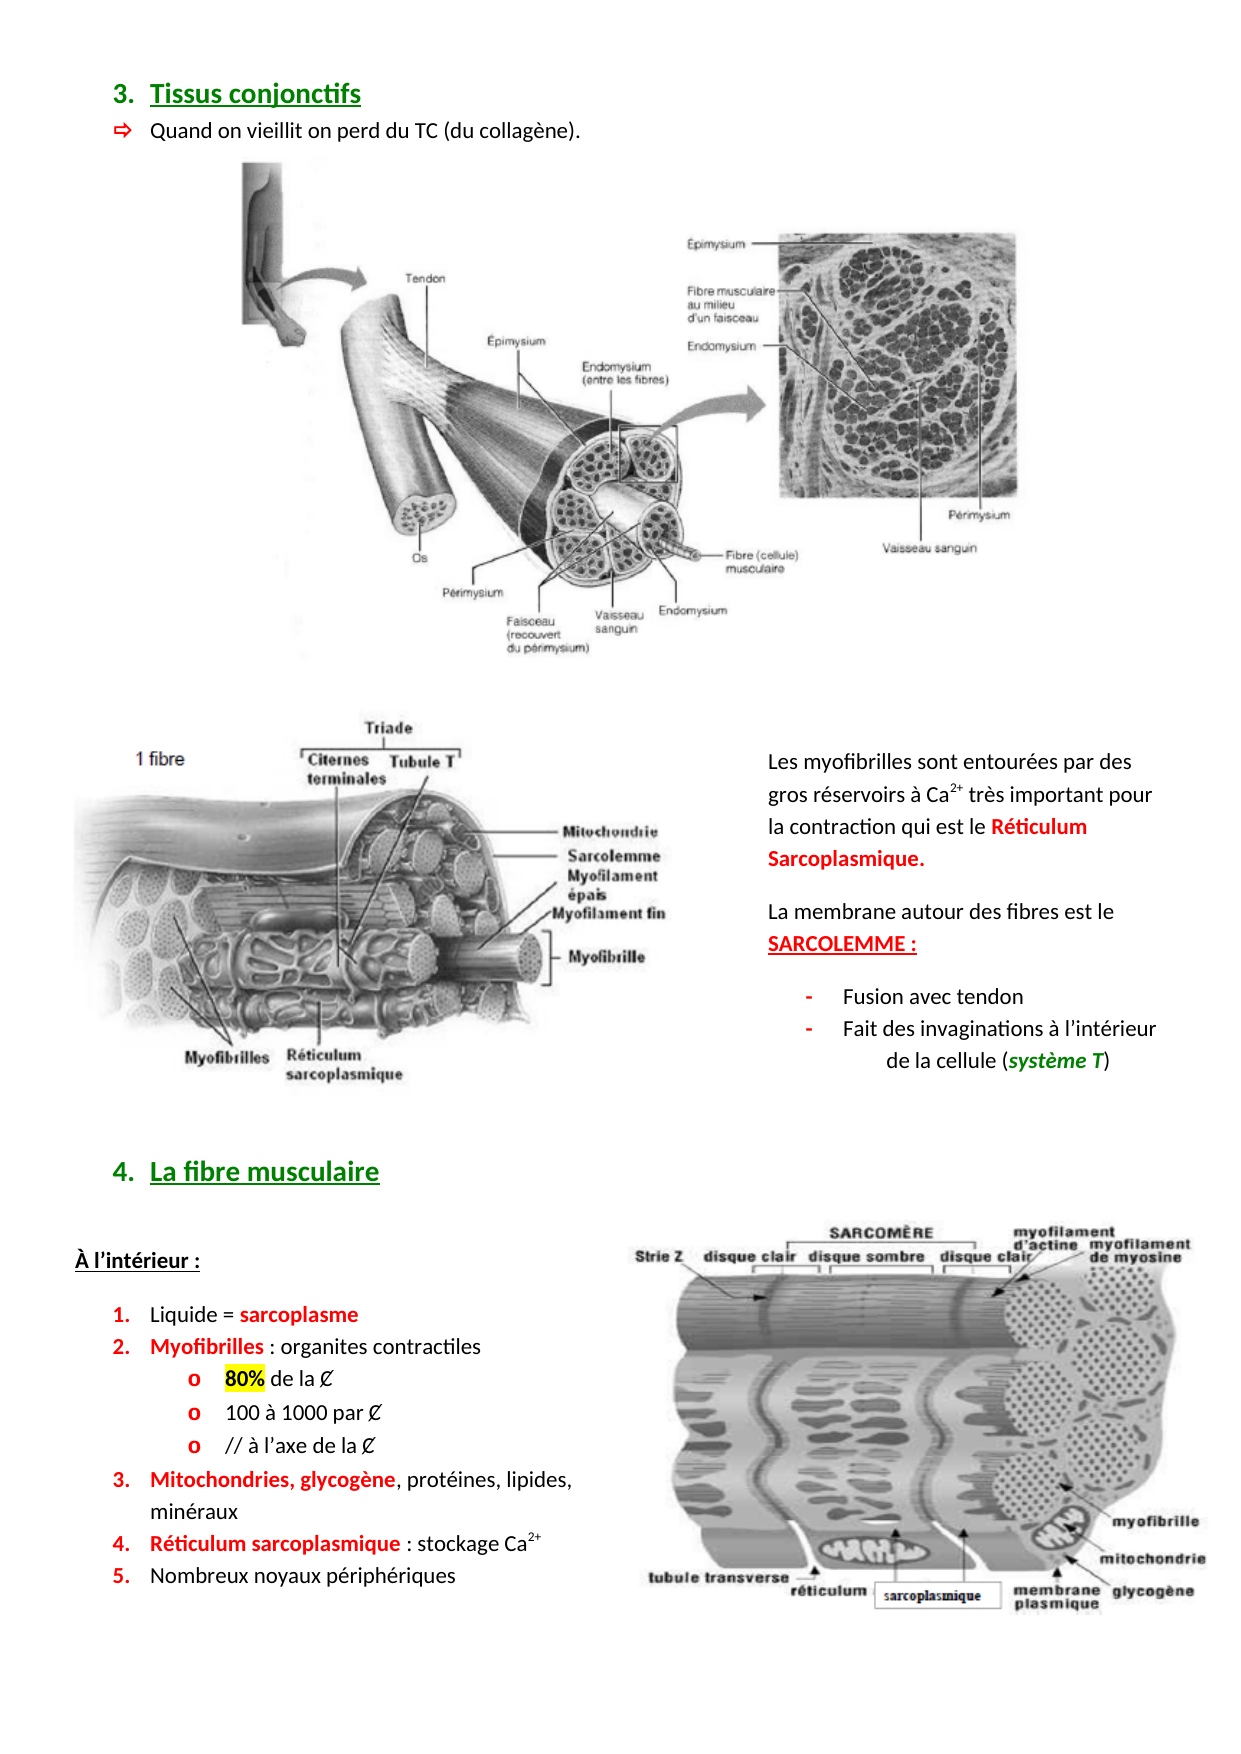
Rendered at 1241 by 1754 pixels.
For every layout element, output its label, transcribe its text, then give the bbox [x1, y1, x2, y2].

list Myofibrilles : organites contractiles [112, 1332, 613, 1360]
list 100 à 1000 par Ȼ [187, 1398, 613, 1427]
list Fait des invaginations à l’intérieur de la cellule (système T) [709, 1014, 1165, 1075]
list Nombreux noyaux périphériques [112, 1561, 613, 1589]
picture [239, 155, 1041, 672]
list Fusion avec tendon [709, 982, 1165, 1010]
list Quand on vieillit on perd du TC (du collagène). [112, 116, 1165, 144]
list Liquide = sarcoplasme [112, 1300, 613, 1328]
text Les myofibrilles sont entourées par des gros réservoirs à Ca2+ très important pour la contraction qui est le Réticulum Sarcoplasmique. [709, 747, 1165, 872]
list 80% de la Ȼ [187, 1364, 613, 1393]
list La fibre musculaire [112, 1153, 1165, 1188]
text À l’intérieur : [75, 1214, 613, 1275]
picture [613, 1213, 1214, 1616]
list // à l’axe de la Ȼ [187, 1431, 613, 1460]
list Réticulum sarcoplasmique : stockage Ca2+ [112, 1529, 613, 1557]
text La membrane autour des fibres est le SARCOLEMME : [709, 897, 1165, 957]
list Mitochondries, glycogène, protéines, lipides, minéraux [112, 1465, 613, 1525]
picture [21, 707, 709, 1107]
list Tissus conjonctifs [112, 75, 1165, 111]
